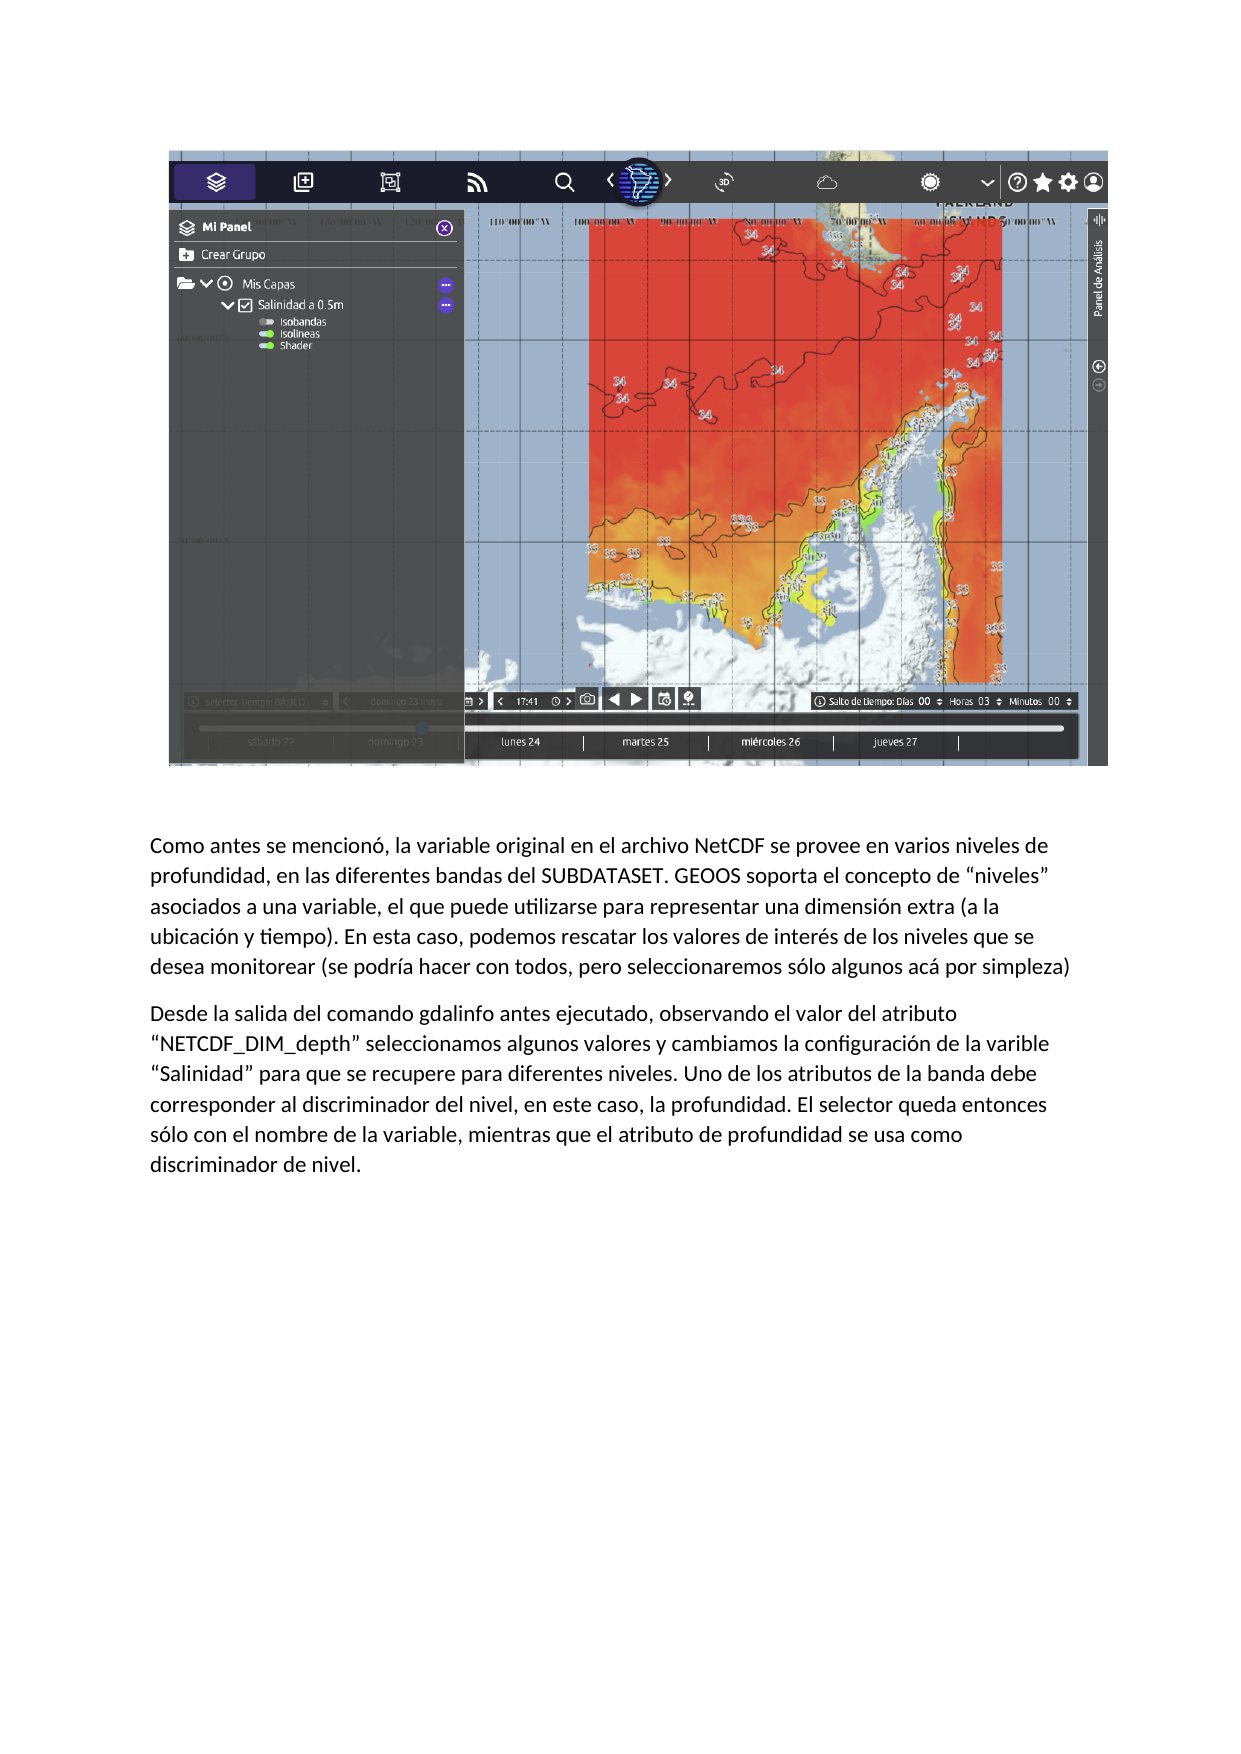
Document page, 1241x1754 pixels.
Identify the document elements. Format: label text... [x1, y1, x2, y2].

text Desde la salida del comando gdalinfo antes ejecutado, observando el valor del atributo “NETCDF_DIM_depth” seleccionamos algunos valores y cambiamos la configuración de la varible “Salinidad” para que se recupere para diferentes niveles. Uno de los atributos de la banda debe corresponder al discriminador del nivel, en este caso, la profundidad. El selector queda entonces sólo con el nombre de la variable, mientras que el atributo de profundidad se usa como discriminador de nivel. [150, 999, 1090, 1178]
text Como antes se mencionó, la variable original en el archivo NetCDF se provee en varios niveles de profundidad, en las diferentes bandas del SUBDATASET. GEOOS soporta el concepto de “niveles” asociados a una variable, el que puede utilizarse para representar una dimensión extra (a la ubicación y tiempo). En esta caso, podemos rescatar los valores de interés de los niveles que se desea monitorear (se podría hacer con todos, pero seleccionaremos sólo algunos acá por simpleza) [150, 831, 1090, 980]
